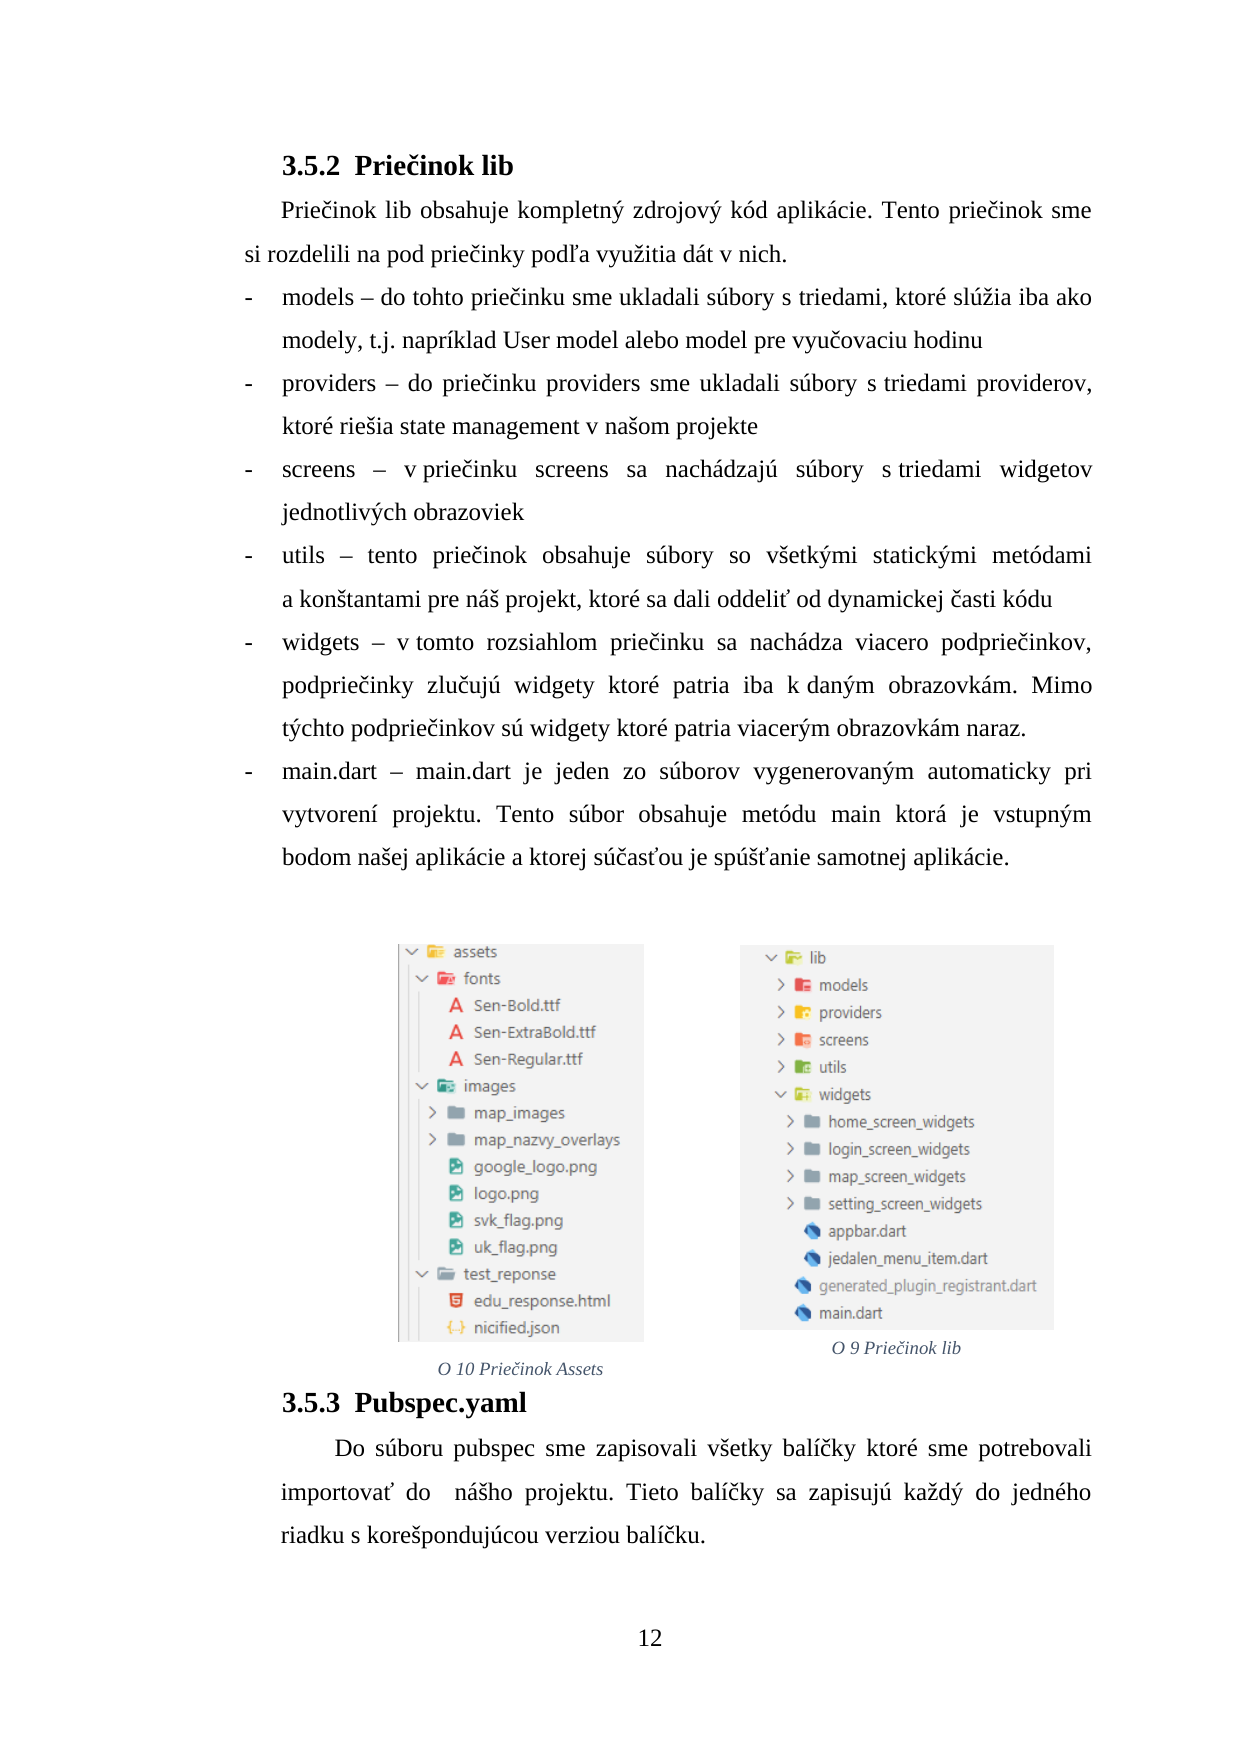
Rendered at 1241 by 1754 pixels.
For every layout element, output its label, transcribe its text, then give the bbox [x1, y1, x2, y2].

picture [740, 945, 1054, 1330]
list screens – v priečinku screens sa nachádzajú súbory s triedami widgetov jednotlivých obrazoviek [244, 454, 1092, 526]
list utils – tento priečinok obsahuje súbory so všetkými statickými metódami a konštantami pre náš projekt, ktoré sa dali oddeliť od dynamickej časti kódu [244, 541, 1092, 612]
picture [398, 944, 644, 1342]
text Do súboru pubspec sme zapisovali všetky balíčky ktoré sme potrebovali importovať do nášho projektu. Tieto balíčky sa zapisujú každý do jedného riadku s korešpondujúcou verziou balíčku. [281, 1433, 1092, 1548]
list Priečinok lib [282, 148, 1092, 181]
list main.dart – main.dart je jeden zo súborov vygenerovaným automaticky pri vytvorení projektu. Tento súbor obsahuje metódu main ktorá je vstupným bodom našej aplikácie a ktorej súčasťou je spúšťanie samotnej aplikácie. [244, 756, 1092, 871]
list models – do tohto priečinku sme ukladali súbory s triedami, ktoré slúžia iba ako modely, t.j. napríklad User model alebo model pre vyučovaciu hodinu [244, 282, 1092, 354]
list providers – do priečinku providers sme ukladali súbory s triedami providerov, ktoré riešia state management v našom projekte [244, 368, 1092, 440]
list widgets – v tomto rozsiahlom priečinku sa nachádza viacero podpriečinkov, podpriečinky zlučujú widgety ktoré patria iba k daným obrazovkám. Mimo týchto podpriečinkov sú widgety ktoré patria viacerým obrazovkám naraz. [244, 627, 1092, 742]
text Priečinok lib obsahuje kompletný zdrojový kód aplikácie. Tento priečinok sme si rozdelili na pod priečinky podľa využitia dát v nich. [244, 196, 1092, 267]
